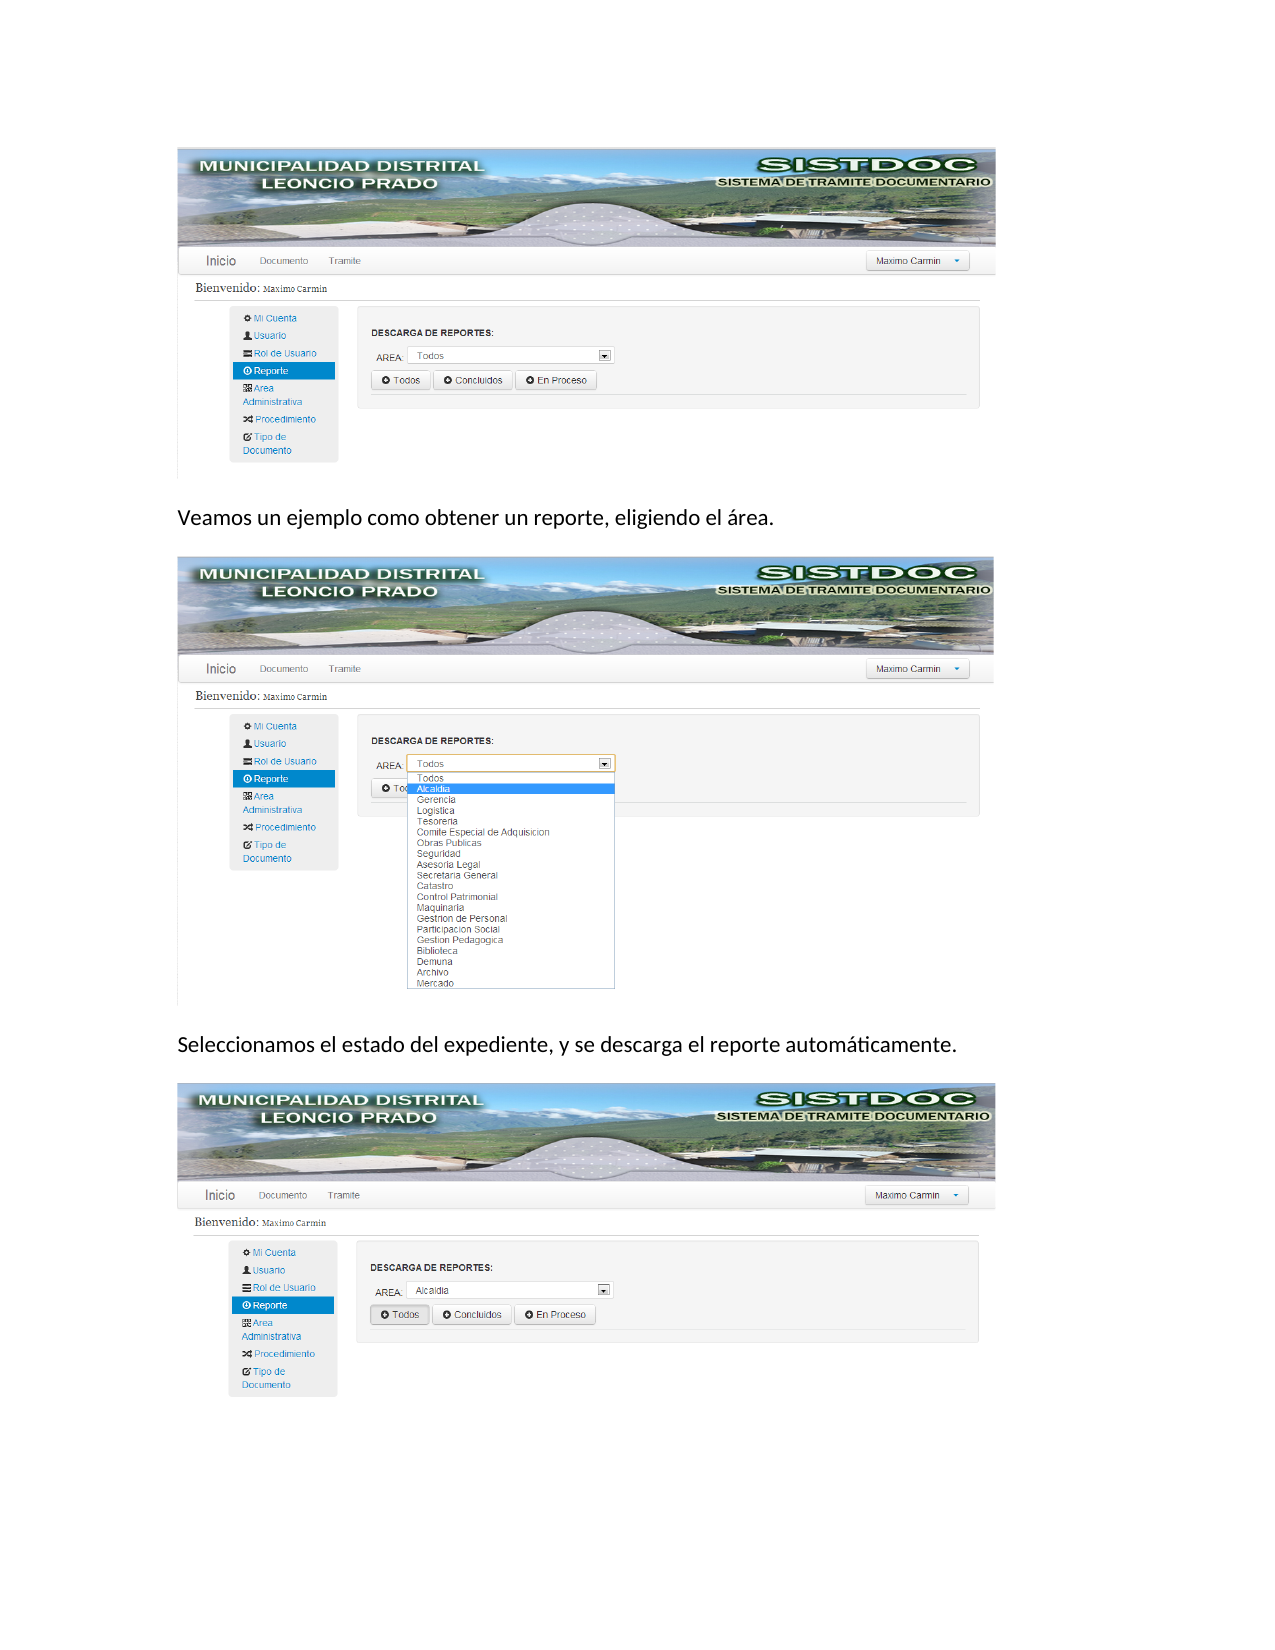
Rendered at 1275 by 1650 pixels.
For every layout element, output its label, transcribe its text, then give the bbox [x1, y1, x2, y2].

picture [177, 147, 996, 479]
picture [177, 1083, 996, 1418]
text Seleccionamos el estado del expediente, y se descarga el reporte automáticamente. [177, 1030, 1098, 1058]
picture [177, 556, 994, 1006]
text Veamos un ejemplo como obtener un reporte, eligiendo el área. [177, 503, 1098, 531]
